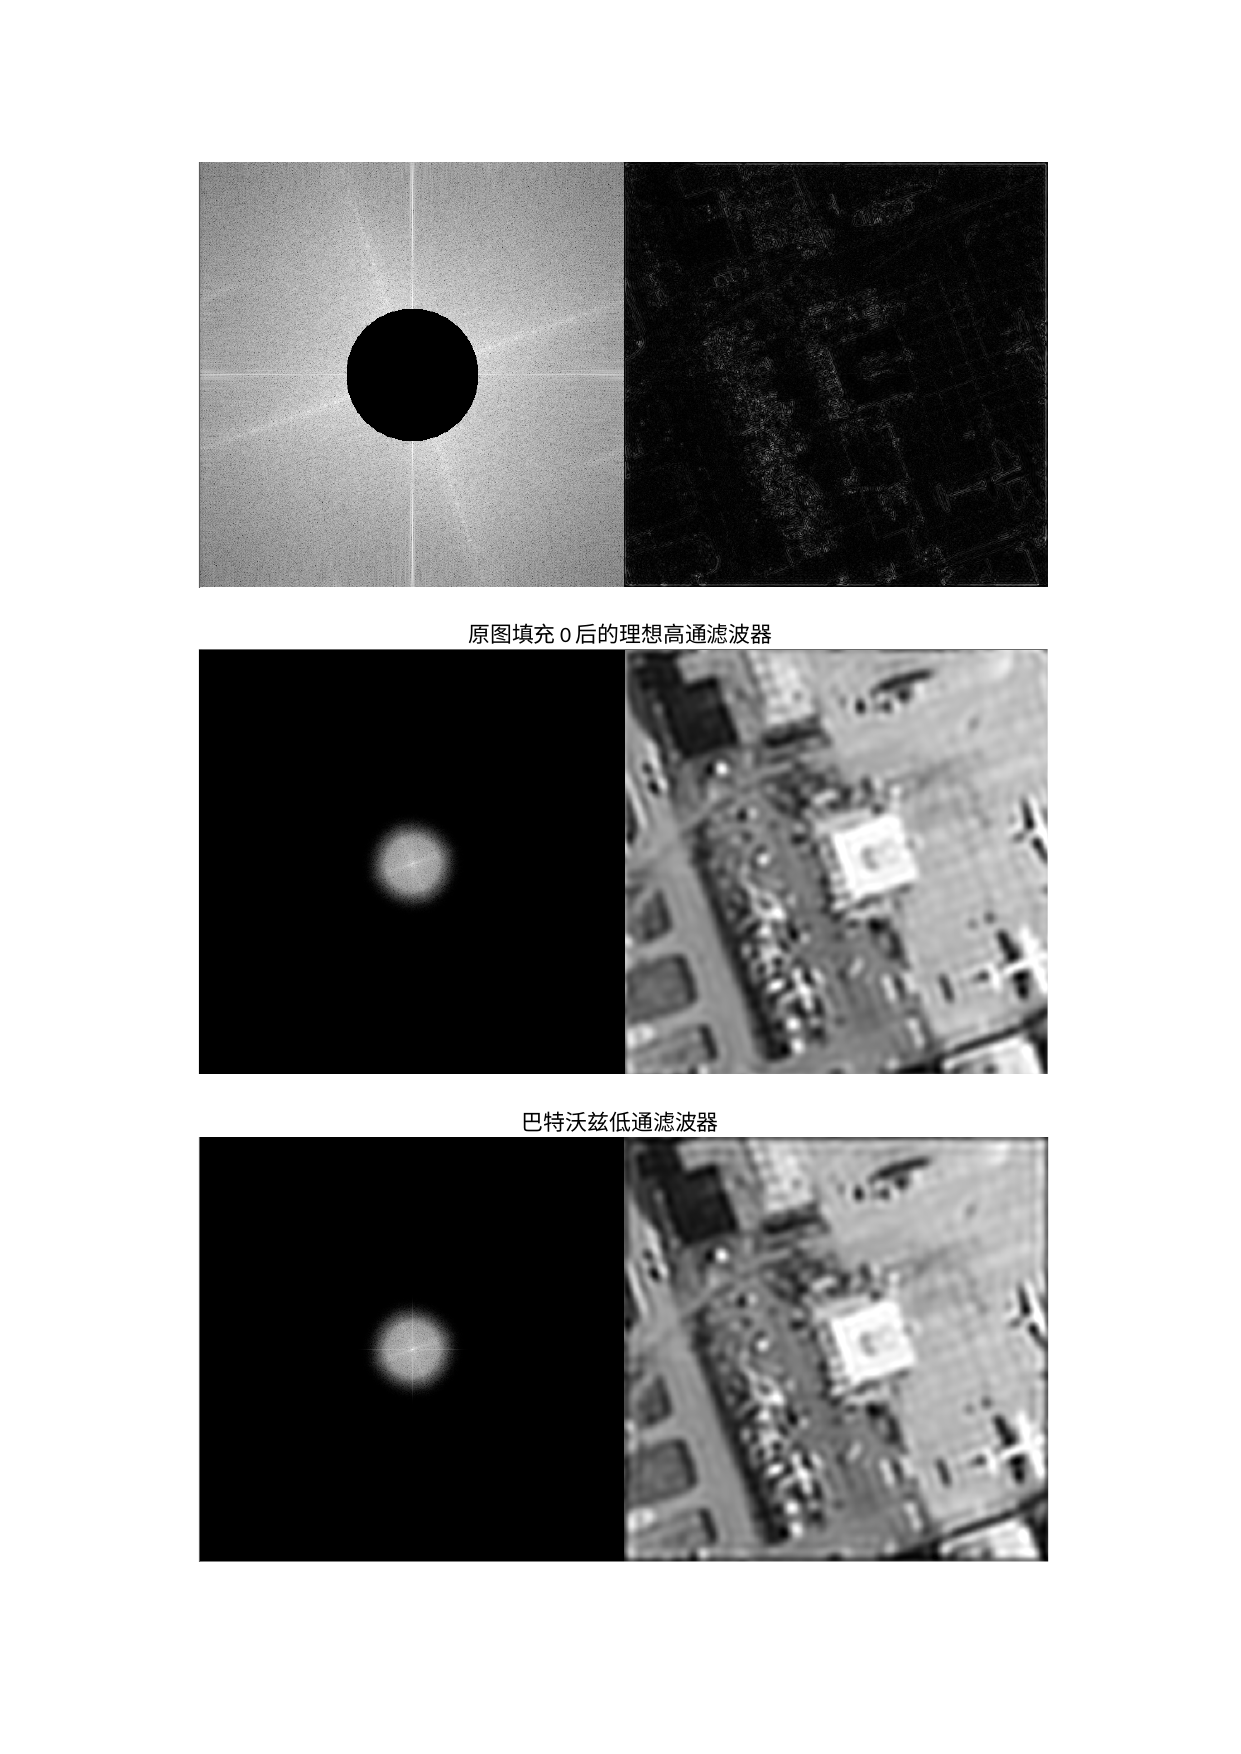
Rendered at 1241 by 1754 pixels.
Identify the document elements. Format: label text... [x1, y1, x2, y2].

table_cell 原图填充0后的巴特沃兹低通滤波器 [188, 1137, 1053, 1592]
picture [198, 649, 1048, 1074]
table_cell 巴特沃兹低通滤波器 [188, 650, 1053, 1137]
picture [198, 1137, 1049, 1562]
picture [198, 162, 1049, 588]
table_cell 原图填充0后的理想高通滤波器 [188, 162, 1053, 649]
